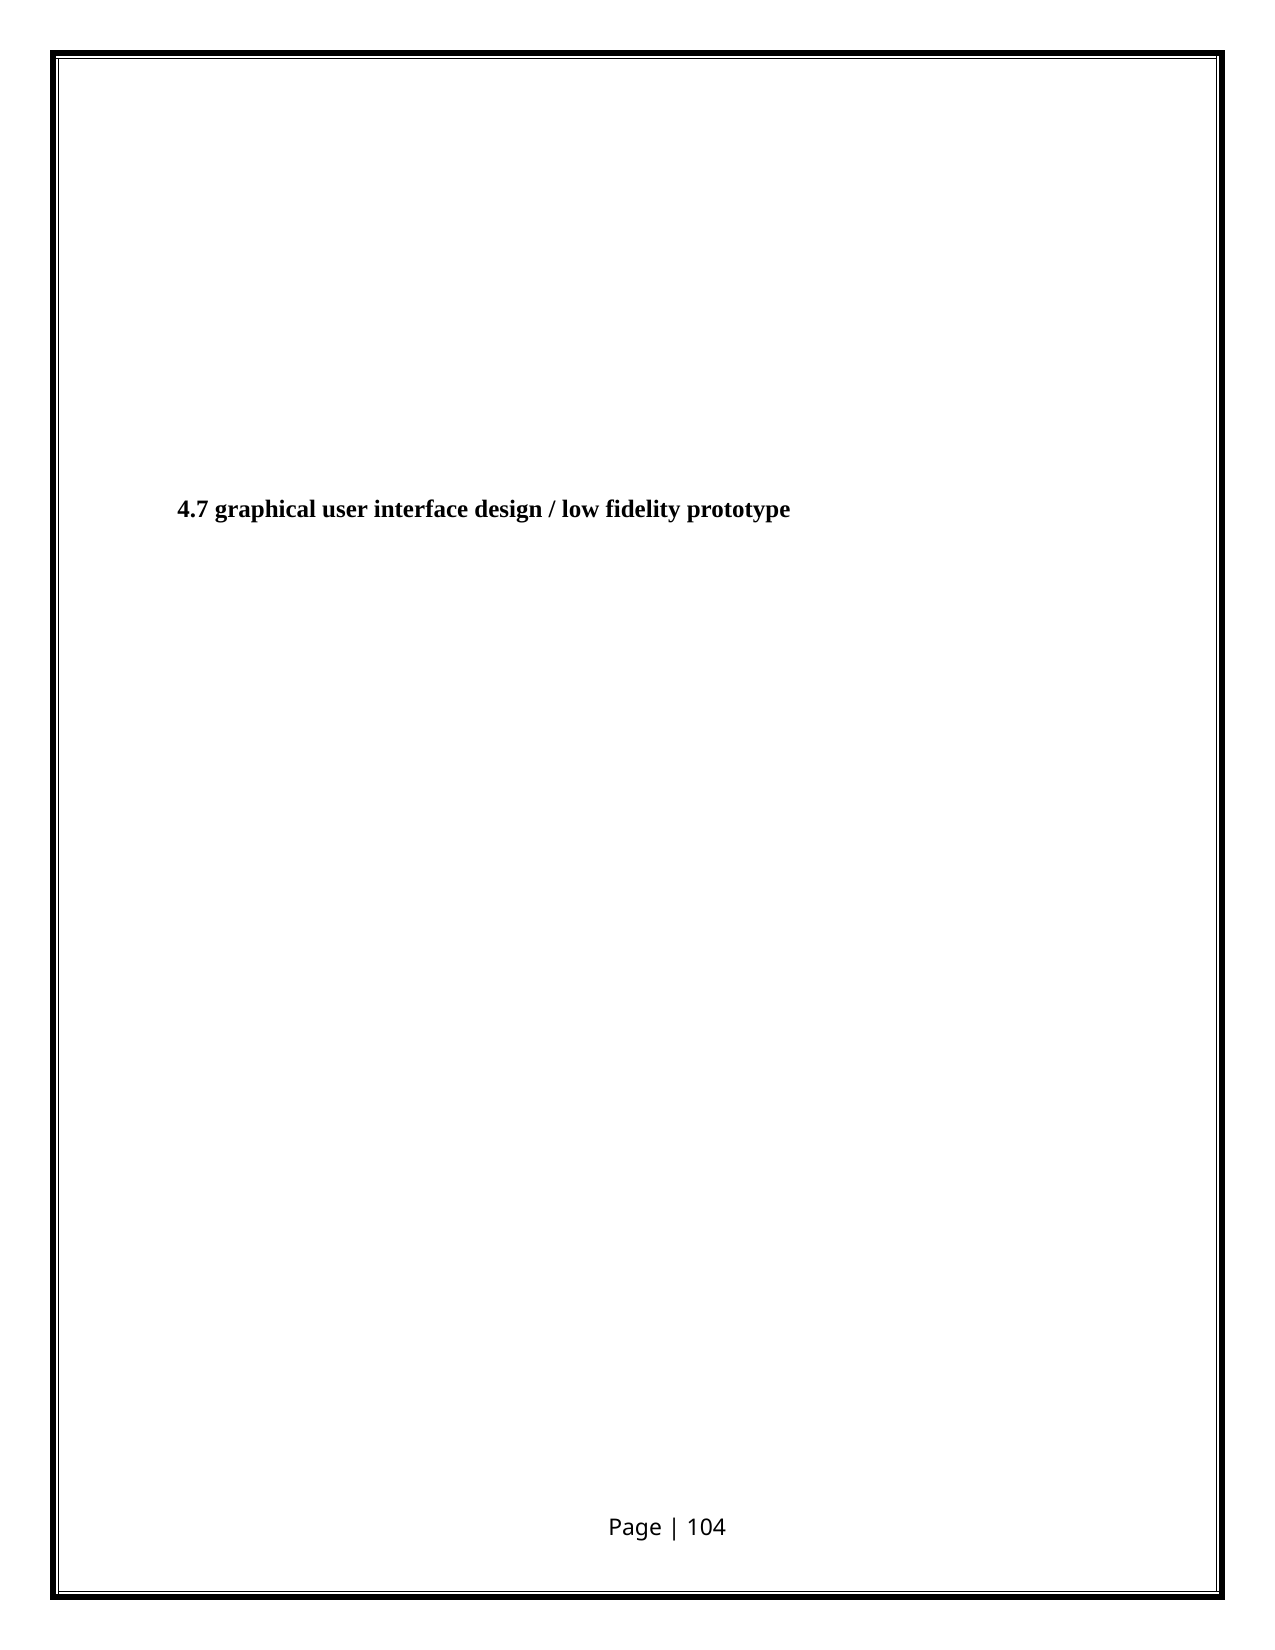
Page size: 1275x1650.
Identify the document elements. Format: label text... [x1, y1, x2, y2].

subtitle 4.7 graphical user interface design / low fidelity prototype [177, 494, 1157, 523]
